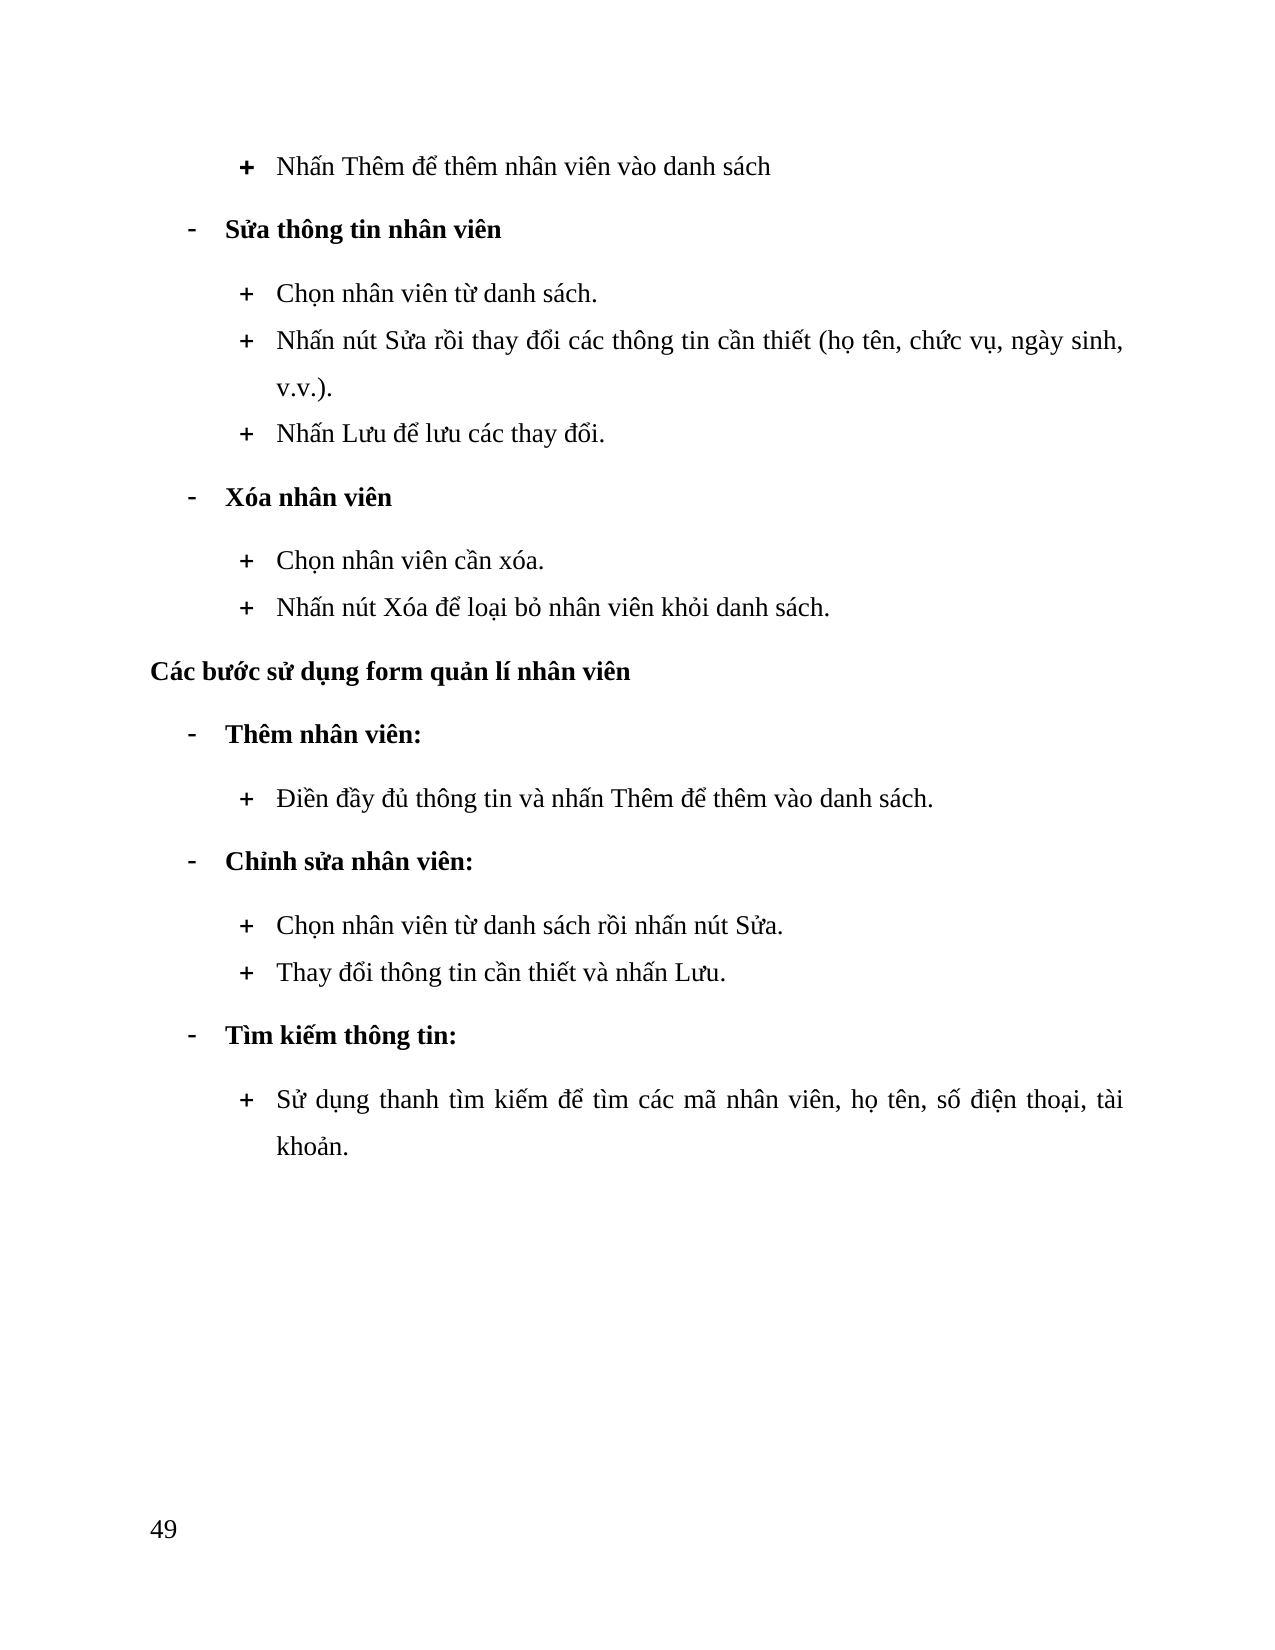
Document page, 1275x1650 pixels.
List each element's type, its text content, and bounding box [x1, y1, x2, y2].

text Thêm nhân viên: [187, 718, 1125, 749]
text Chọn nhân viên cần xóa. [239, 544, 1125, 576]
text Nhấn nút Xóa để loại bỏ nhân viên khỏi danh sách. [239, 591, 1125, 623]
text Tìm kiếm thông tin: [187, 1019, 1125, 1051]
text Chọn nhân viên từ danh sách. [239, 277, 1125, 308]
text Chọn nhân viên từ danh sách rồi nhấn nút Sửa. [239, 909, 1125, 940]
text Các bước sử dụng form quản lí nhân viên [150, 655, 1125, 686]
text Chỉnh sửa nhân viên: [187, 845, 1125, 877]
text Thay đổi thông tin cần thiết và nhấn Lưu. [239, 956, 1125, 987]
text Nhấn nút Sửa rồi thay đổi các thông tin cần thiết (họ tên, chức vụ, ngày sinh, v.v.). [239, 324, 1125, 402]
text Điền đầy đủ thông tin và nhấn Thêm để thêm vào danh sách. [239, 782, 1125, 813]
text Sửa thông tin nhân viên [187, 213, 1125, 245]
text Sử dụng thanh tìm kiếm để tìm các mã nhân viên, họ tên, số điện thoại, tài khoản. [239, 1083, 1125, 1161]
text Nhấn Lưu để lưu các thay đổi. [239, 417, 1125, 449]
text Nhấn Thêm để thêm nhân viên vào danh sách [239, 150, 1125, 181]
text Xóa nhân viên [187, 481, 1125, 512]
